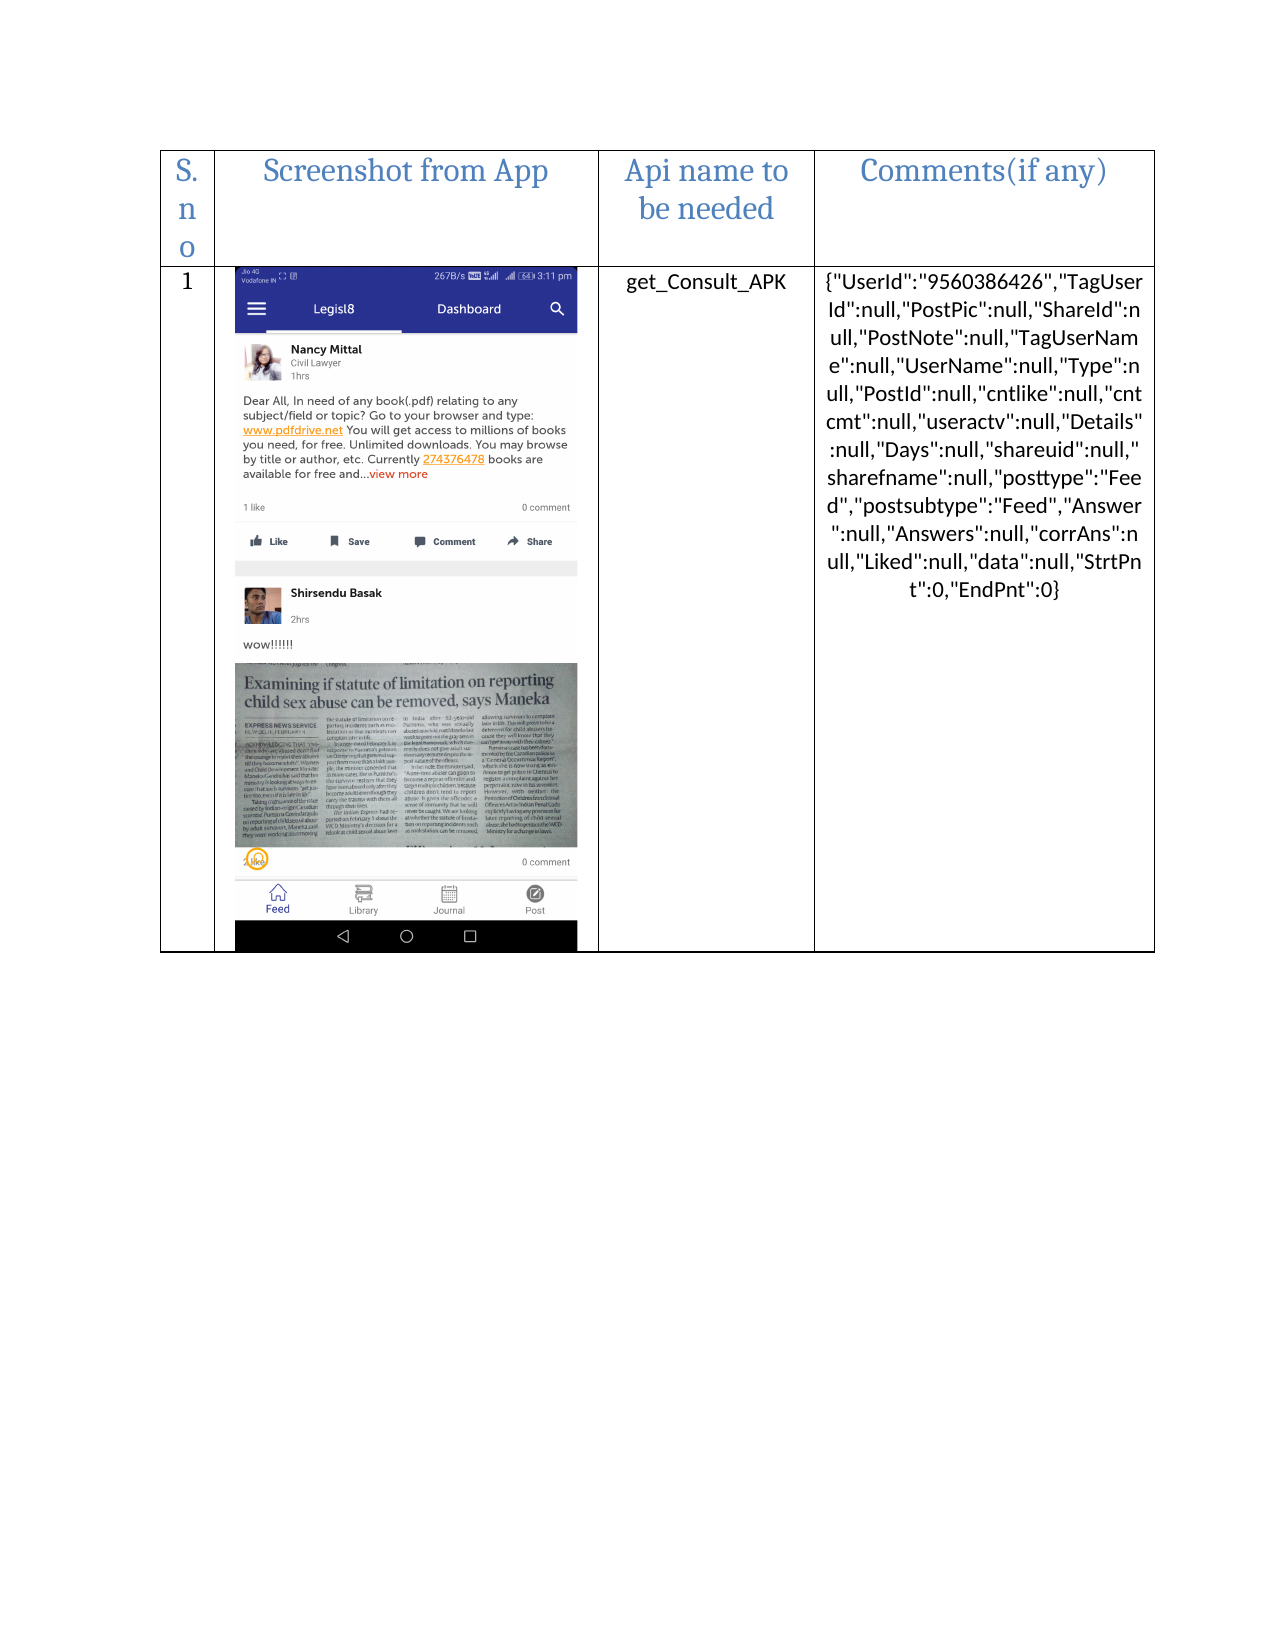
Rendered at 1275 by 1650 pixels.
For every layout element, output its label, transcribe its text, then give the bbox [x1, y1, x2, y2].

table_header Comments(if any) [815, 151, 1154, 266]
table_cell [215, 267, 235, 951]
table_cell 1 [161, 267, 214, 951]
table_cell get_Consult_APK [599, 267, 814, 951]
table_header Api name to be needed [599, 151, 814, 266]
table_cell {"UserId":"9560386426","TagUserId":null,"PostPic":null,"ShareId":null,"PostNote":null,"TagUserName":null,"UserName":null,"Type":null,"PostId":null,"cntlike":null,"cntcmt":null,"useractv":null,"Details":null,"Days":null,"shareuid":null,"sharefname":null,"posttype":"Feed","postsubtype":"Feed","Answer":null,"Answers":null,"corrAns":null,"Liked":null,"data":null,"StrtPnt":0,"EndPnt":0} [815, 267, 1154, 951]
table_header S. no [161, 151, 214, 266]
table_header Screenshot from App [215, 151, 598, 266]
picture [235, 267, 578, 952]
table_cell [578, 267, 598, 951]
